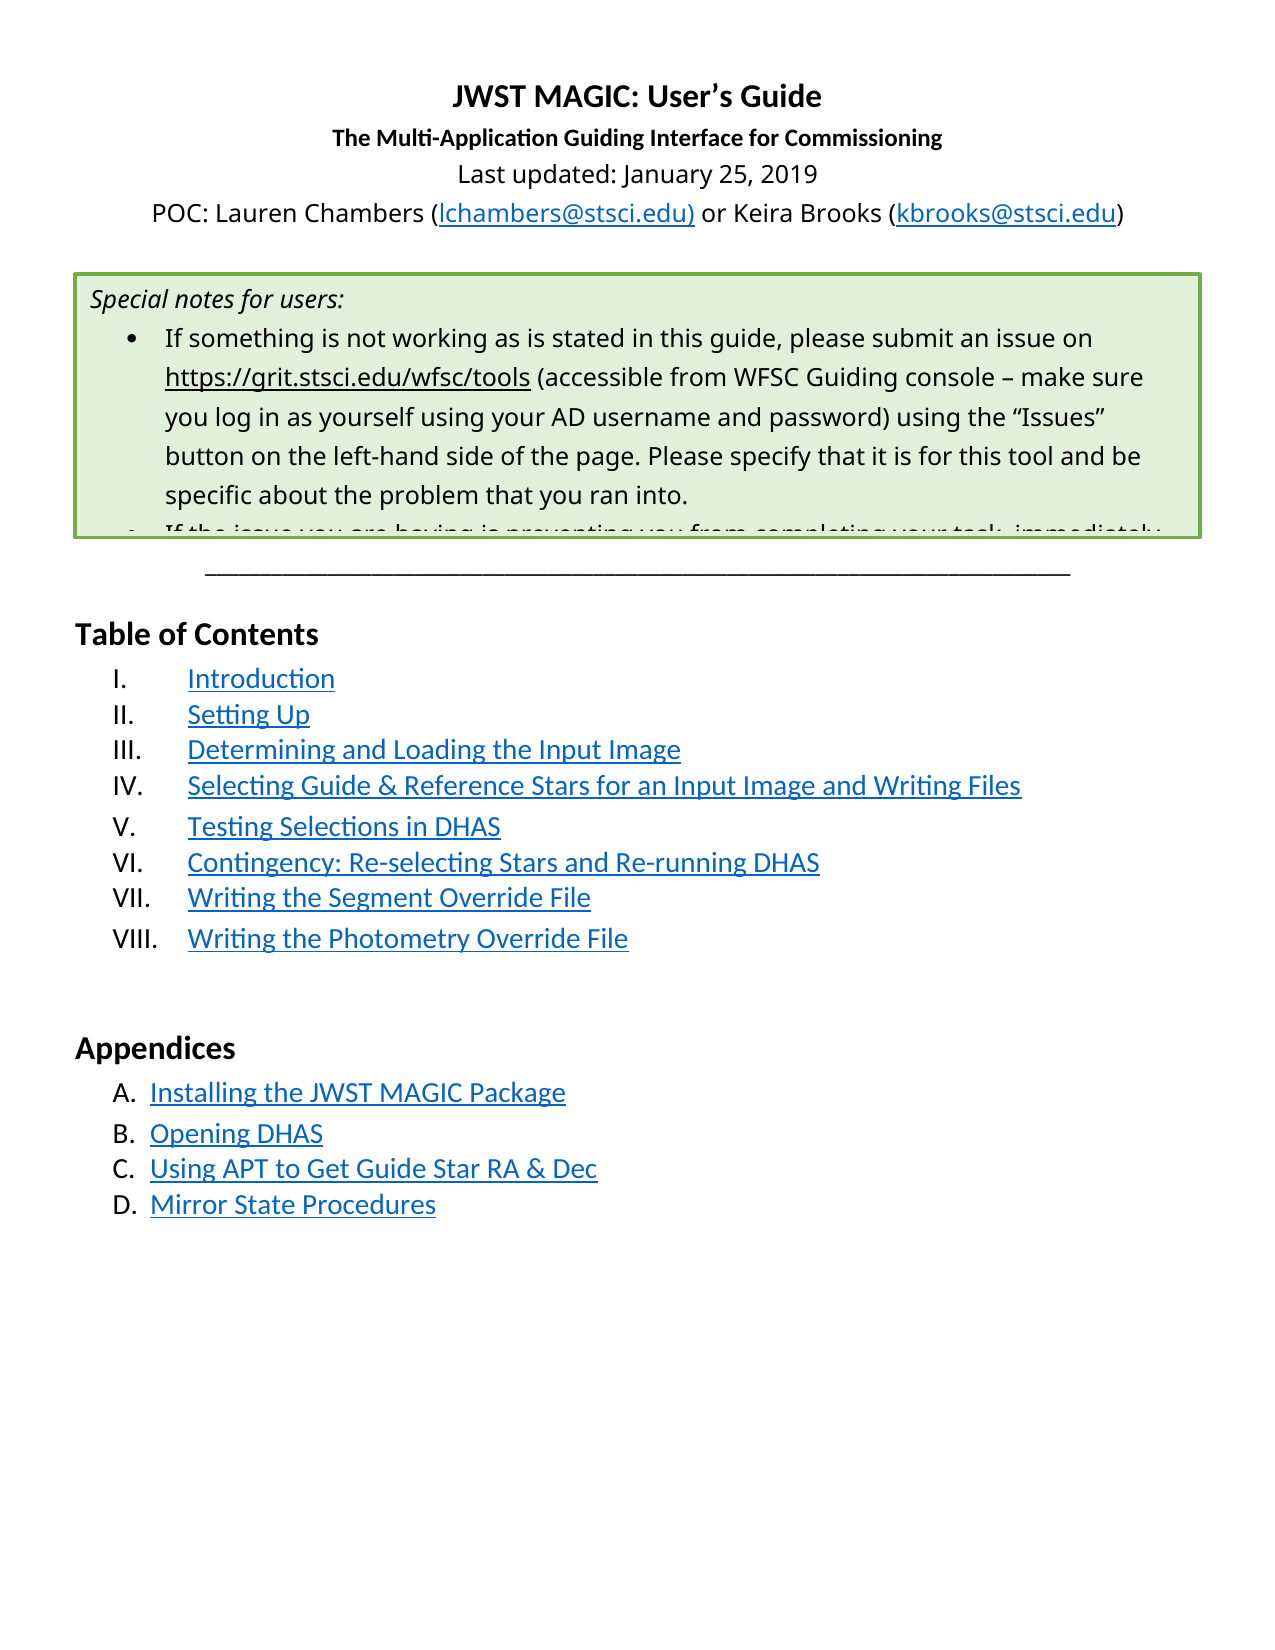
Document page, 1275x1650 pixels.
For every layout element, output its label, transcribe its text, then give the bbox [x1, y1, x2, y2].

list Installing the JWST MAGIC Package [112, 1074, 1200, 1110]
list Selecting Guide & Reference Stars for an Input Image and Writing Files [112, 767, 1200, 803]
list Testing Selections in DHAS [112, 808, 1200, 844]
list Writing the Photometry Override File [112, 920, 1200, 956]
list Contingency: Re-selecting Stars and Re-running DHAS [112, 844, 1200, 879]
text POC: Lauren Chambers (lchambers@stsci.edu) or Keira Brooks (kbrooks@stsci.edu) [75, 196, 1200, 230]
list Introduction [112, 660, 1200, 696]
list Using APT to Get Guide Star RA & Dec [112, 1151, 1200, 1186]
list Writing the Segment Override File [112, 879, 1200, 915]
text ______________________________________________________________________________ [75, 545, 1200, 579]
text JWST MAGIC: User’s Guide [75, 75, 1200, 116]
text Last updated: January 25, 2019 [75, 157, 1200, 191]
text Appendices [75, 1027, 1200, 1068]
text The Multi-Application Guiding Interface for Commissioning [75, 122, 1200, 152]
list Mirror State Procedures [112, 1186, 1200, 1222]
text Table of Contents [75, 613, 1200, 654]
list Setting Up [112, 696, 1200, 731]
list Determining and Loading the Input Image [112, 731, 1200, 767]
list Opening DHAS [112, 1115, 1200, 1151]
